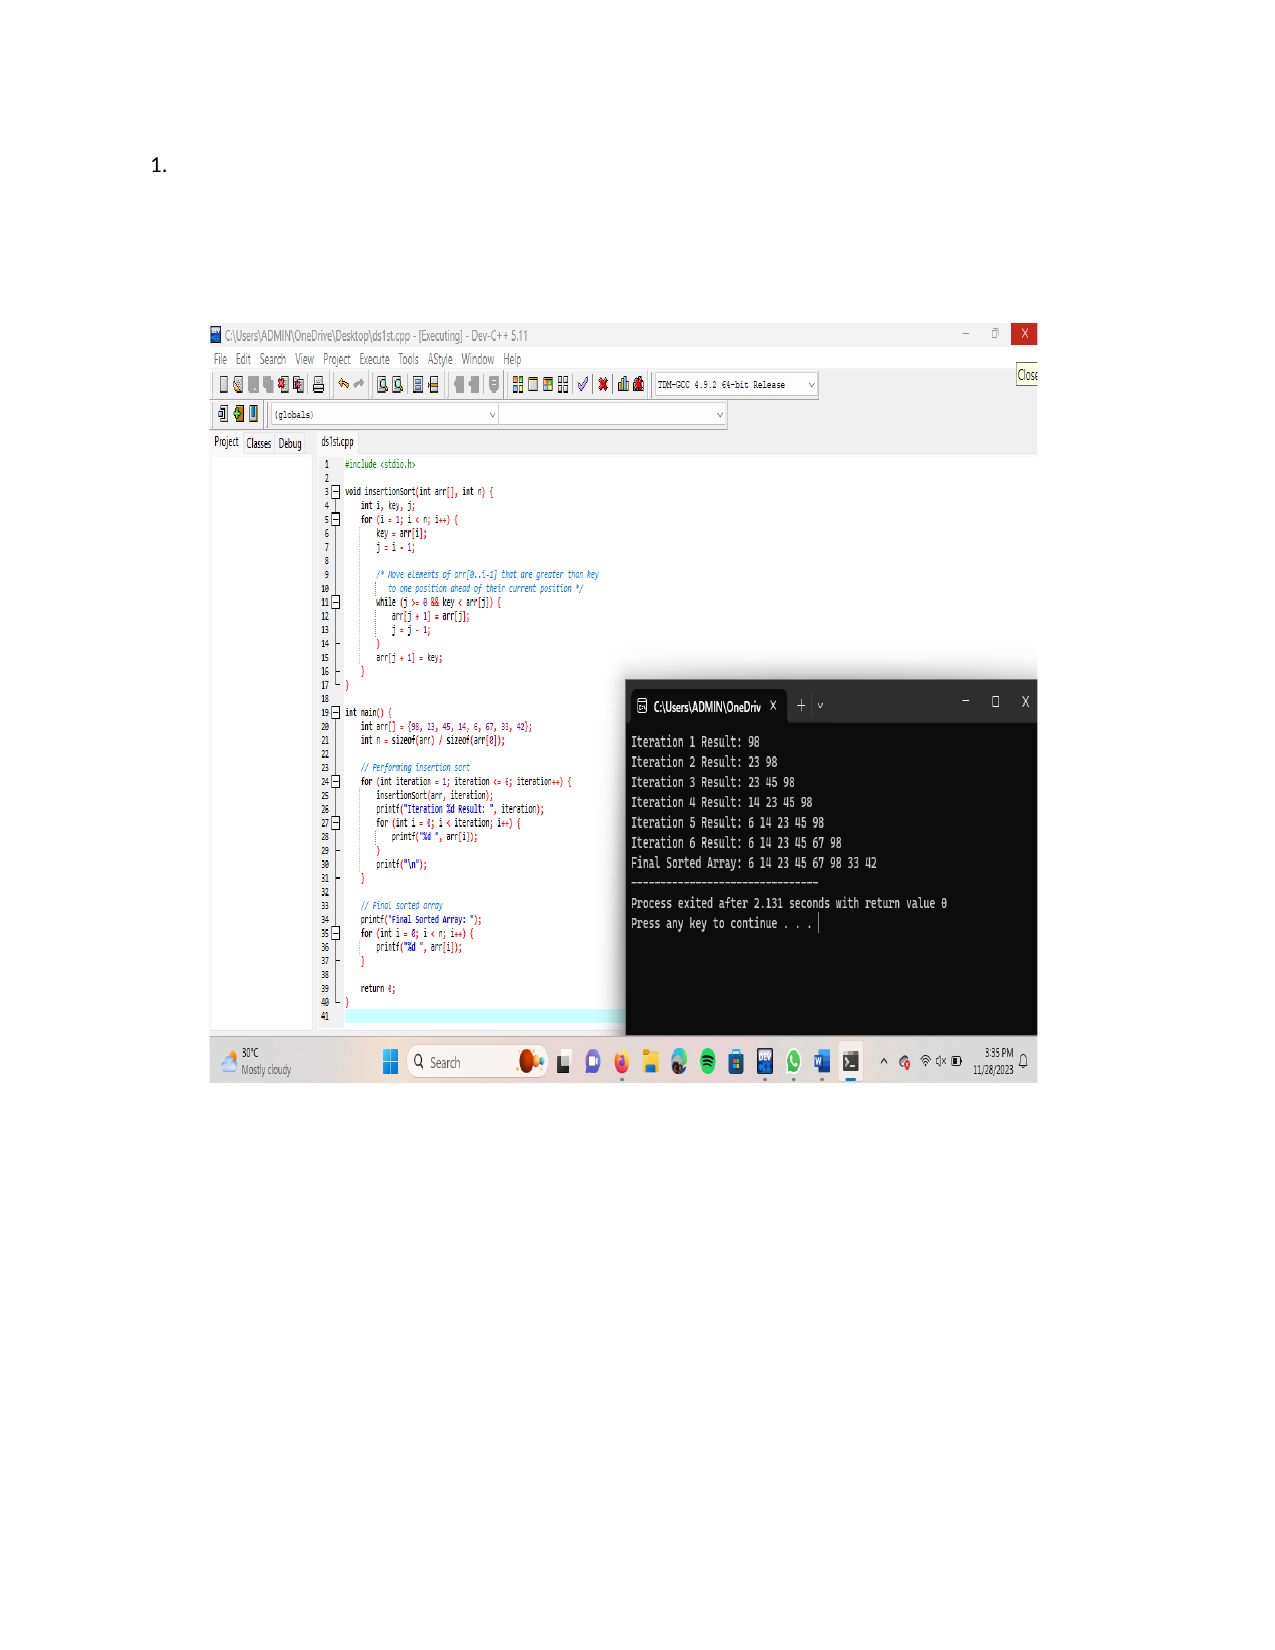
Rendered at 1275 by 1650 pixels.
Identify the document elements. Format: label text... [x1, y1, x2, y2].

text 1. [150, 150, 1125, 178]
picture [209, 323, 1038, 1083]
